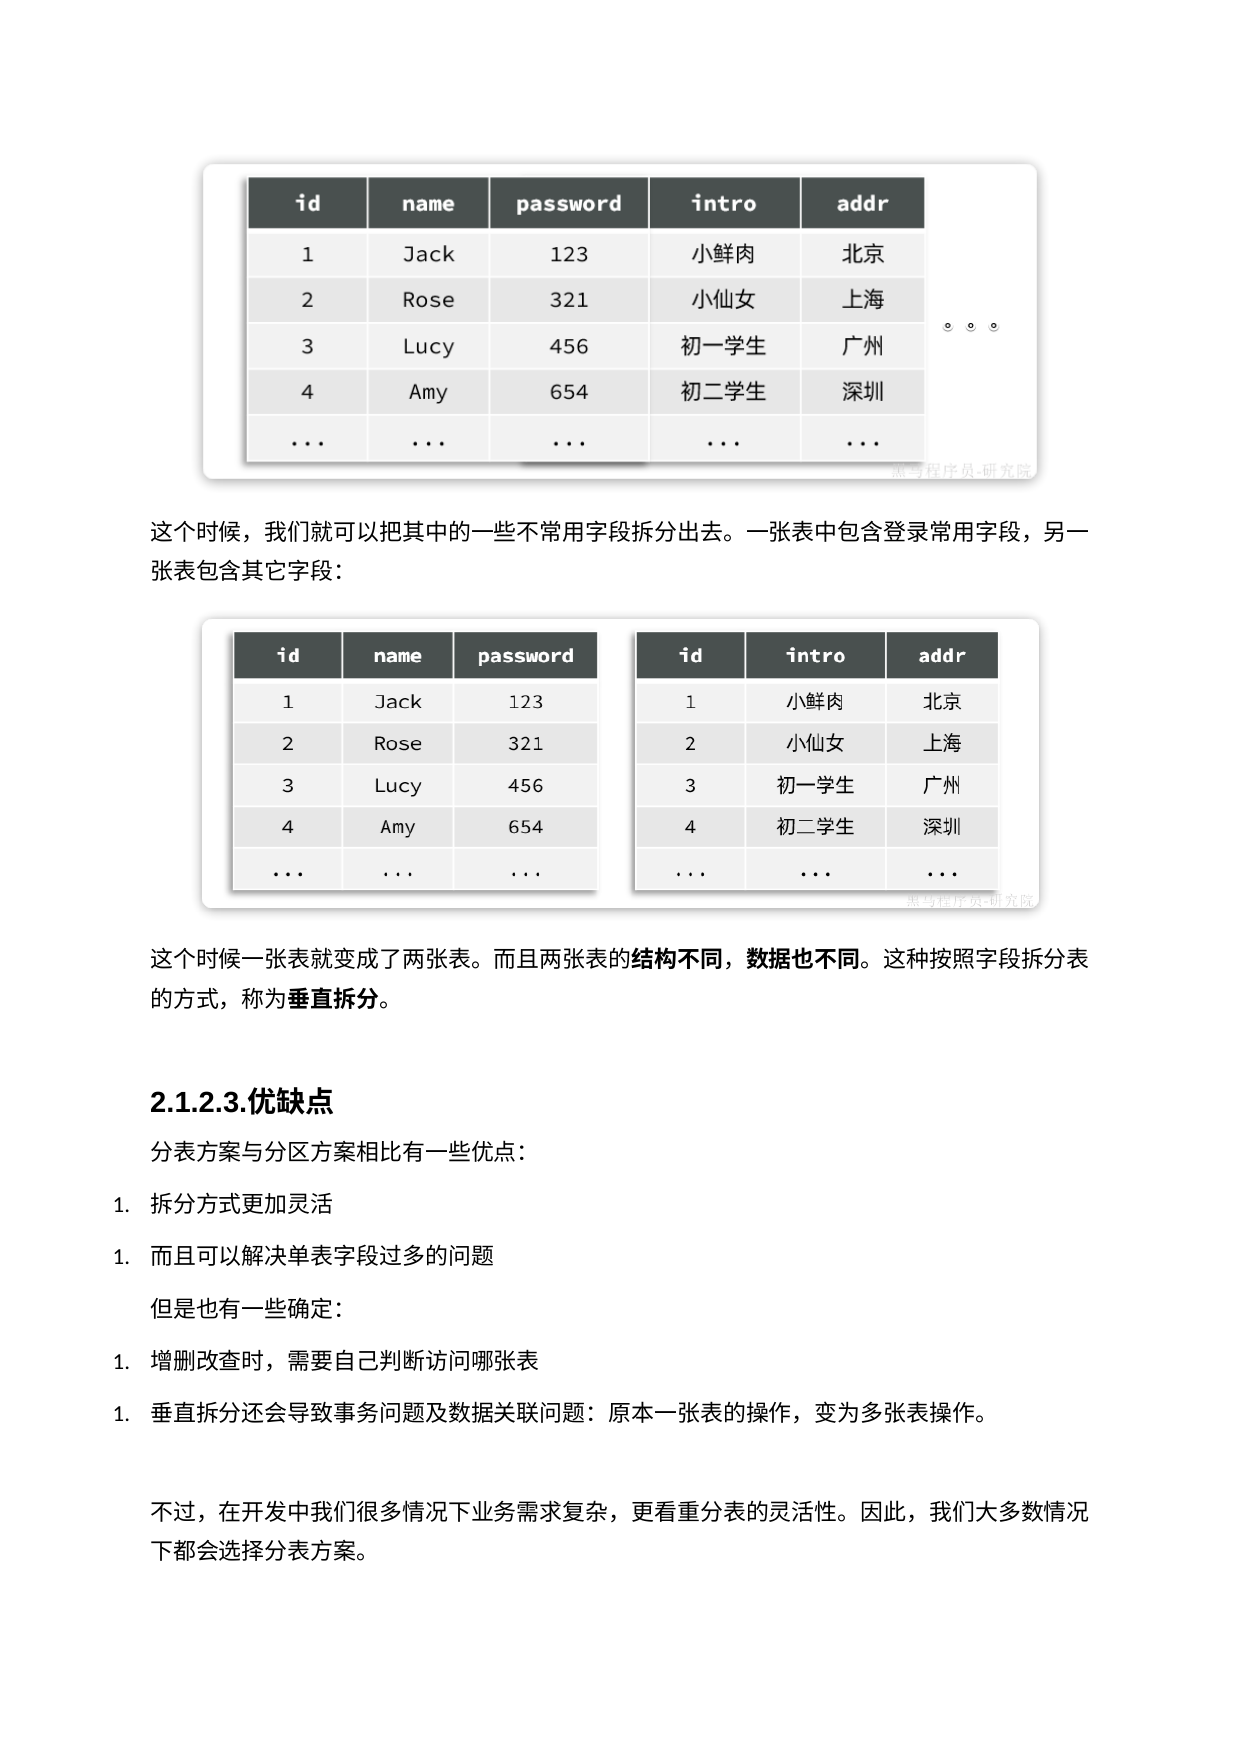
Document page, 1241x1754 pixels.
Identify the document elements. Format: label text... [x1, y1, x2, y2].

list 增删改查时，需要自己判断访问哪张表 [112, 1343, 1090, 1376]
text 不过，在开发中我们很多情况下业务需求复杂，更看重分表的灵活性。因此，我们大多数情况下都会选择分表方案。 [150, 1493, 1090, 1566]
text 这个时候一张表就变成了两张表。而且两张表的结构不同，数据也不同。这种按照字段拆分表的方式，称为垂直拆分。 [150, 941, 1090, 1014]
list 拆分方式更加灵活 [112, 1186, 1090, 1219]
list 垂直拆分还会导致事务问题及数据关联问题：原本一张表的操作，变为多张表操作。 [112, 1395, 1090, 1428]
text 分表方案与分区方案相比有一些优点： [150, 1133, 1090, 1167]
picture [188, 605, 1052, 923]
list 而且可以解决单表字段过多的问题 [112, 1238, 1090, 1271]
text 但是也有一些确定： [150, 1290, 1090, 1324]
text 这个时候，我们就可以把其中的一些不常用字段拆分出去。一张表中包含登录常用字段，另一张表包含其它字段： [150, 513, 1090, 586]
picture [188, 150, 1052, 496]
